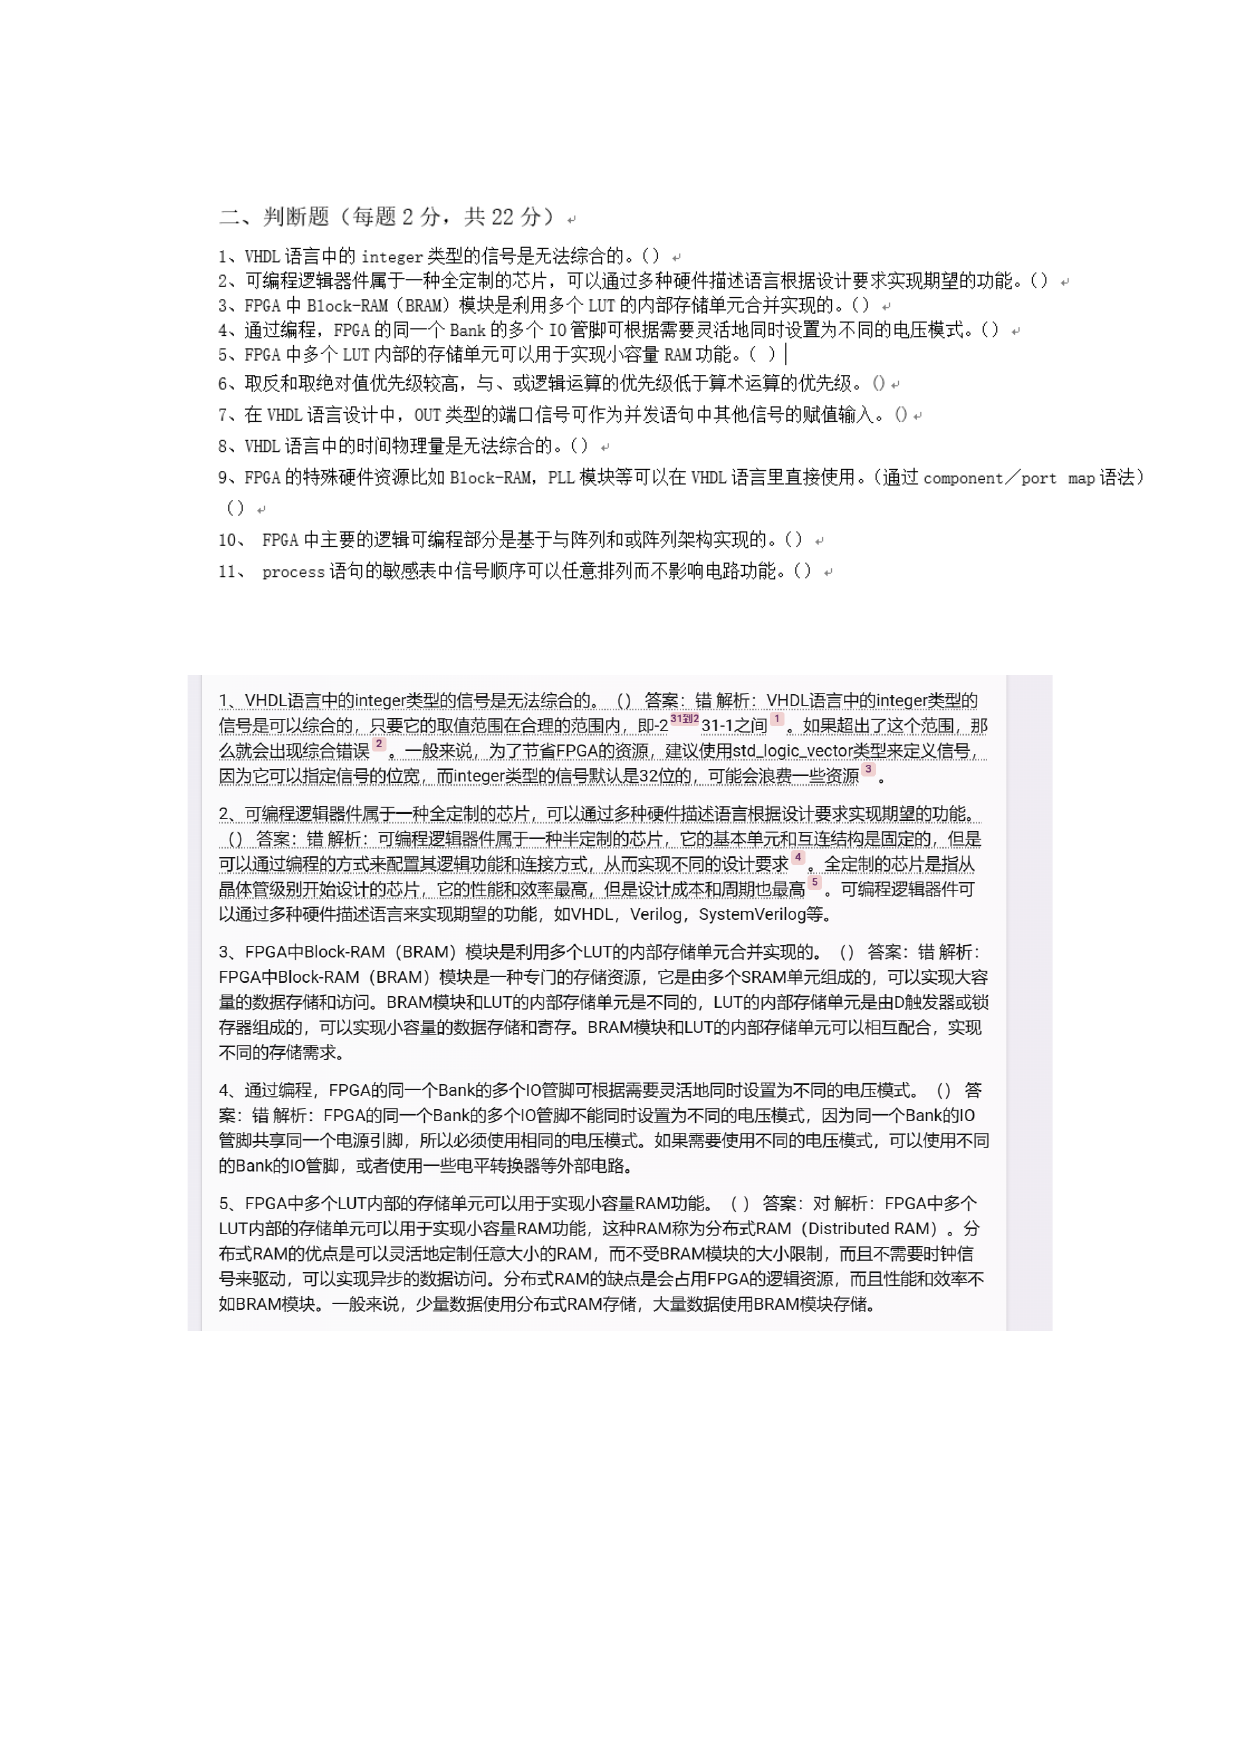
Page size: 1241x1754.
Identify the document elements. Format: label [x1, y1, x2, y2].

picture [187, 191, 1196, 604]
picture [187, 675, 1053, 1331]
